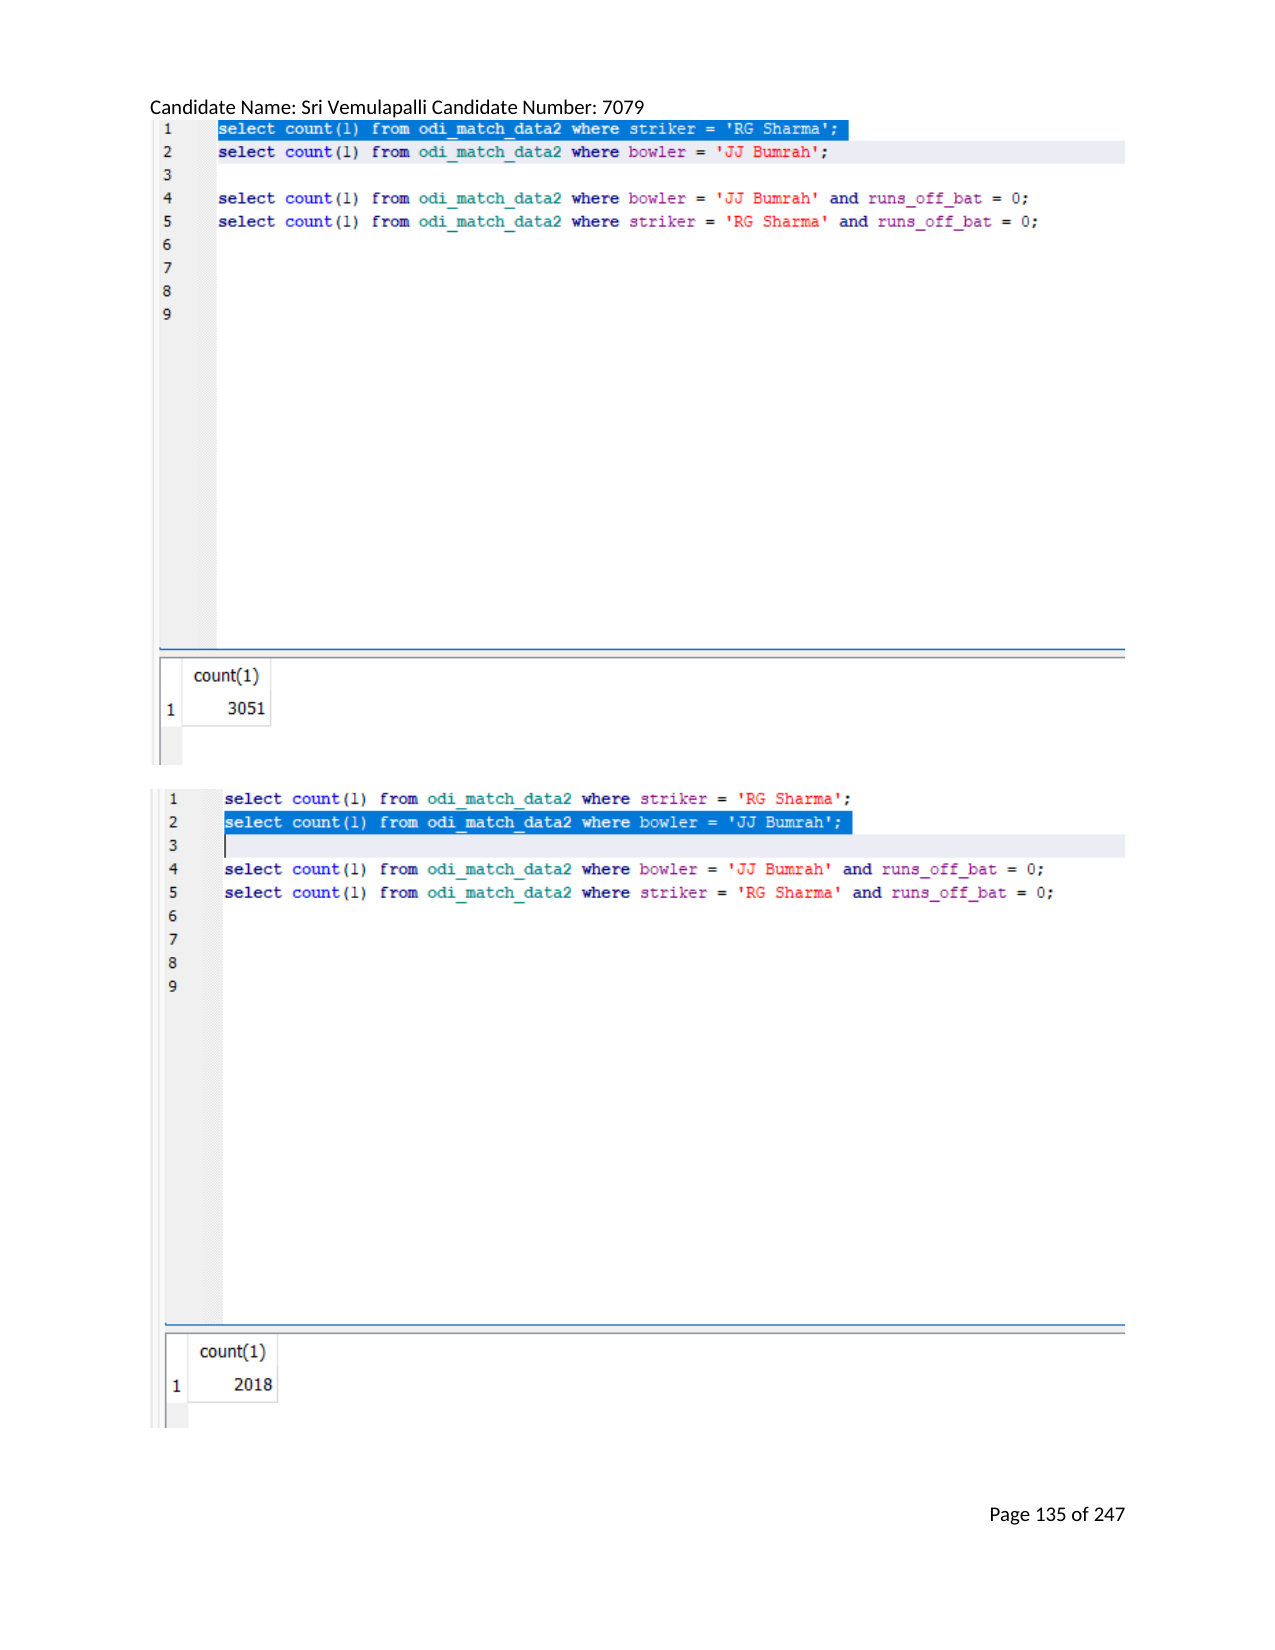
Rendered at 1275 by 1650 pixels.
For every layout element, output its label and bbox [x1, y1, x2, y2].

picture [150, 789, 1125, 1428]
picture [150, 120, 1125, 765]
